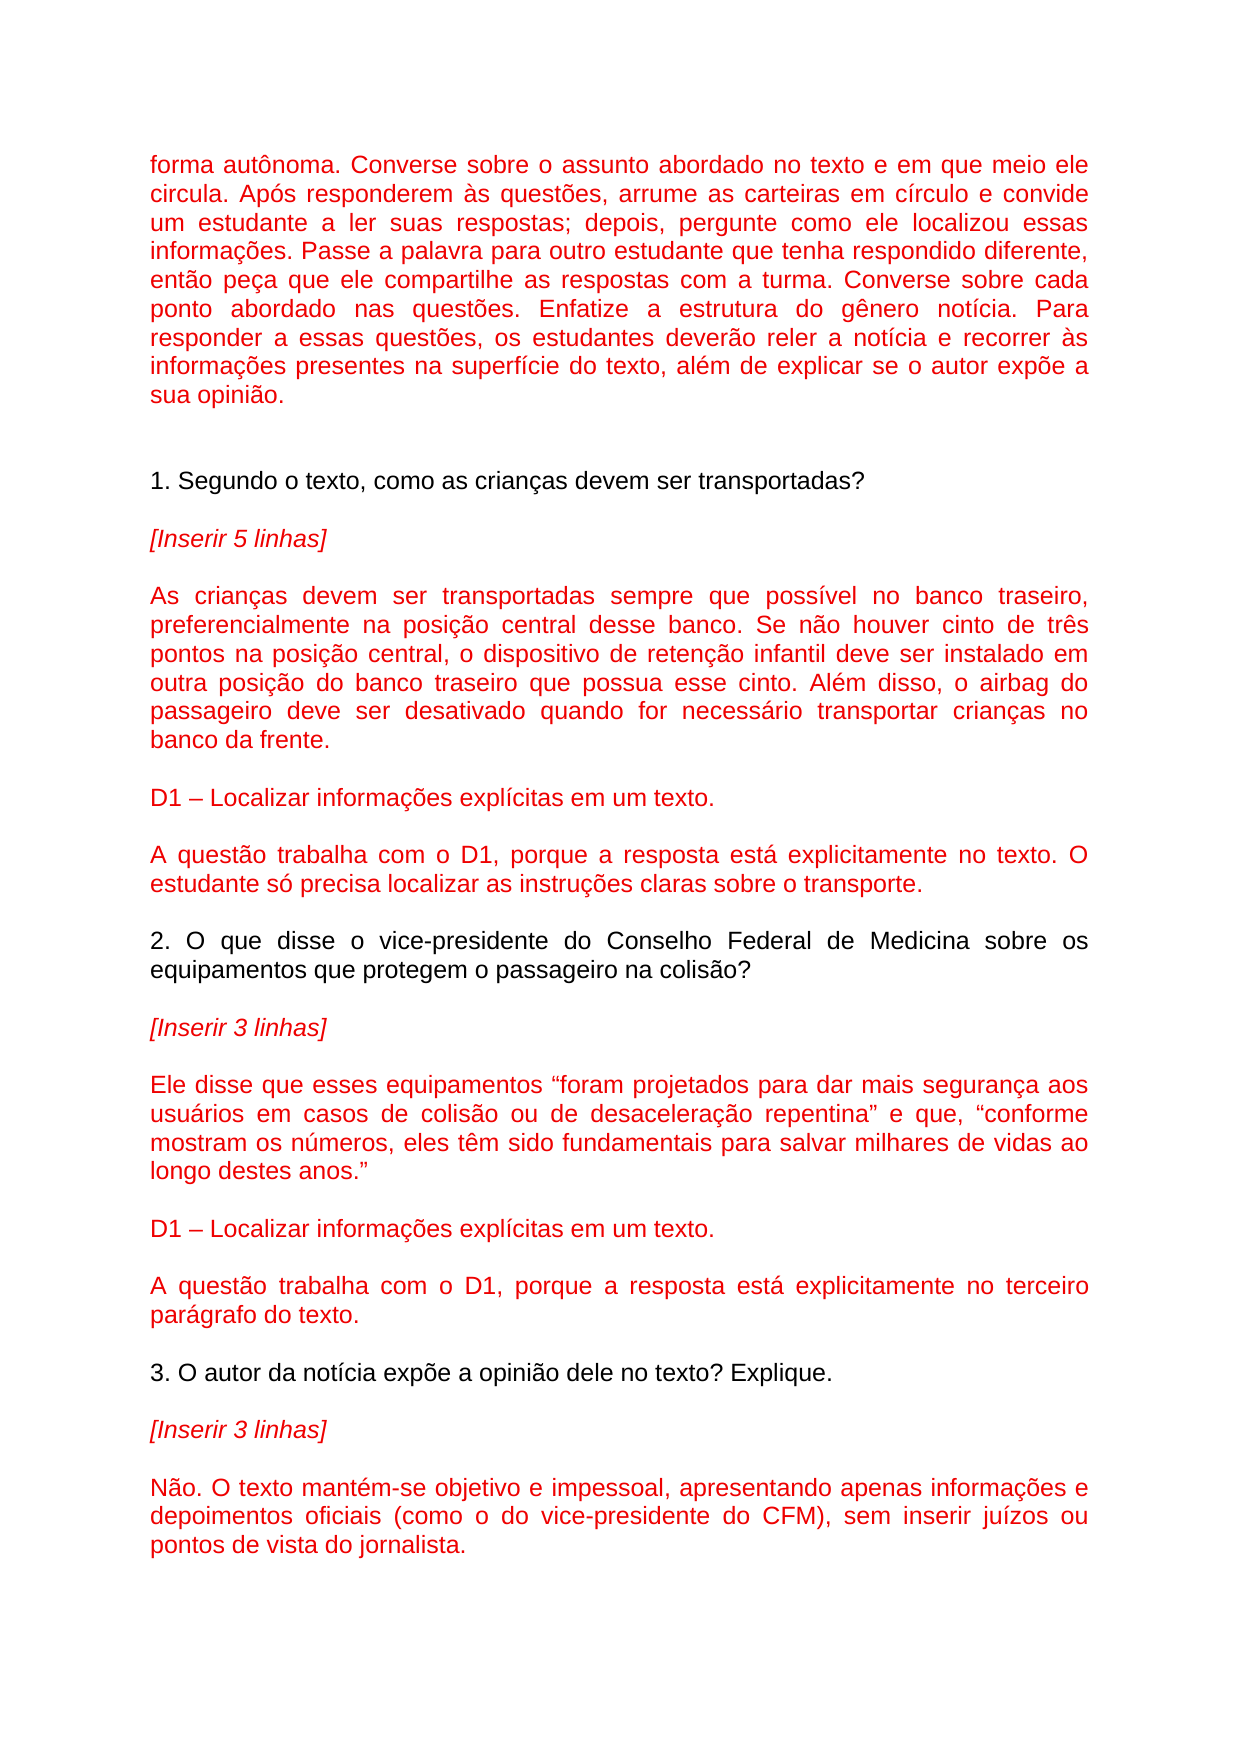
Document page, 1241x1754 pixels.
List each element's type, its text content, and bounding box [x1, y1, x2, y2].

text D1 – Localizar informações explícitas em um texto. [150, 782, 1090, 811]
text [Inserir 3 linhas] [150, 1012, 1090, 1041]
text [150, 150, 1090, 409]
text 1. Segundo o texto, como as crianças devem ser transportadas? [150, 466, 1090, 495]
text Ele disse que esses equipamentos “foram projetados para dar mais segurança aos usuários em casos de colisão ou de desaceleração repentina” e que, “conforme mostram os números, eles têm sido fundamentais para salvar milhares de vidas ao longo destes anos.” [150, 1070, 1090, 1185]
text [Inserir 3 linhas] [150, 1415, 1090, 1444]
text A questão trabalha com o D1, porque a resposta está explicitamente no terceiro parágrafo do texto. [150, 1271, 1090, 1329]
text As crianças devem ser transportadas sempre que possível no banco traseiro, preferencialmente na posição central desse banco. Se não houver cinto de três pontos na posição central, o dispositivo de retenção infantil deve ser instalado em outra posição do banco traseiro que possua esse cinto. Além disso, o airbag do passageiro deve ser desativado quando for necessário transportar crianças no banco da frente. [150, 581, 1090, 754]
text 2. O que disse o vice-presidente do Conselho Federal de Medicina sobre os equipamentos que protegem o passageiro na colisão? [150, 926, 1090, 984]
text D1 – Localizar informações explícitas em um texto. [150, 1214, 1090, 1242]
text 3. O autor da notícia expõe a opinião dele no texto? Explique. [150, 1357, 1090, 1386]
text Não. O texto mantém-se objetivo e impessoal, apresentando apenas informações e depoimentos oficiais (como o do vice-presidente do CFM), sem inserir juízos ou pontos de vista do jornalista. [150, 1472, 1090, 1559]
text A questão trabalha com o D1, porque a resposta está explicitamente no texto. O estudante só precisa localizar as instruções claras sobre o transporte. [150, 840, 1090, 897]
text [Inserir 5 linhas] [150, 524, 1090, 552]
